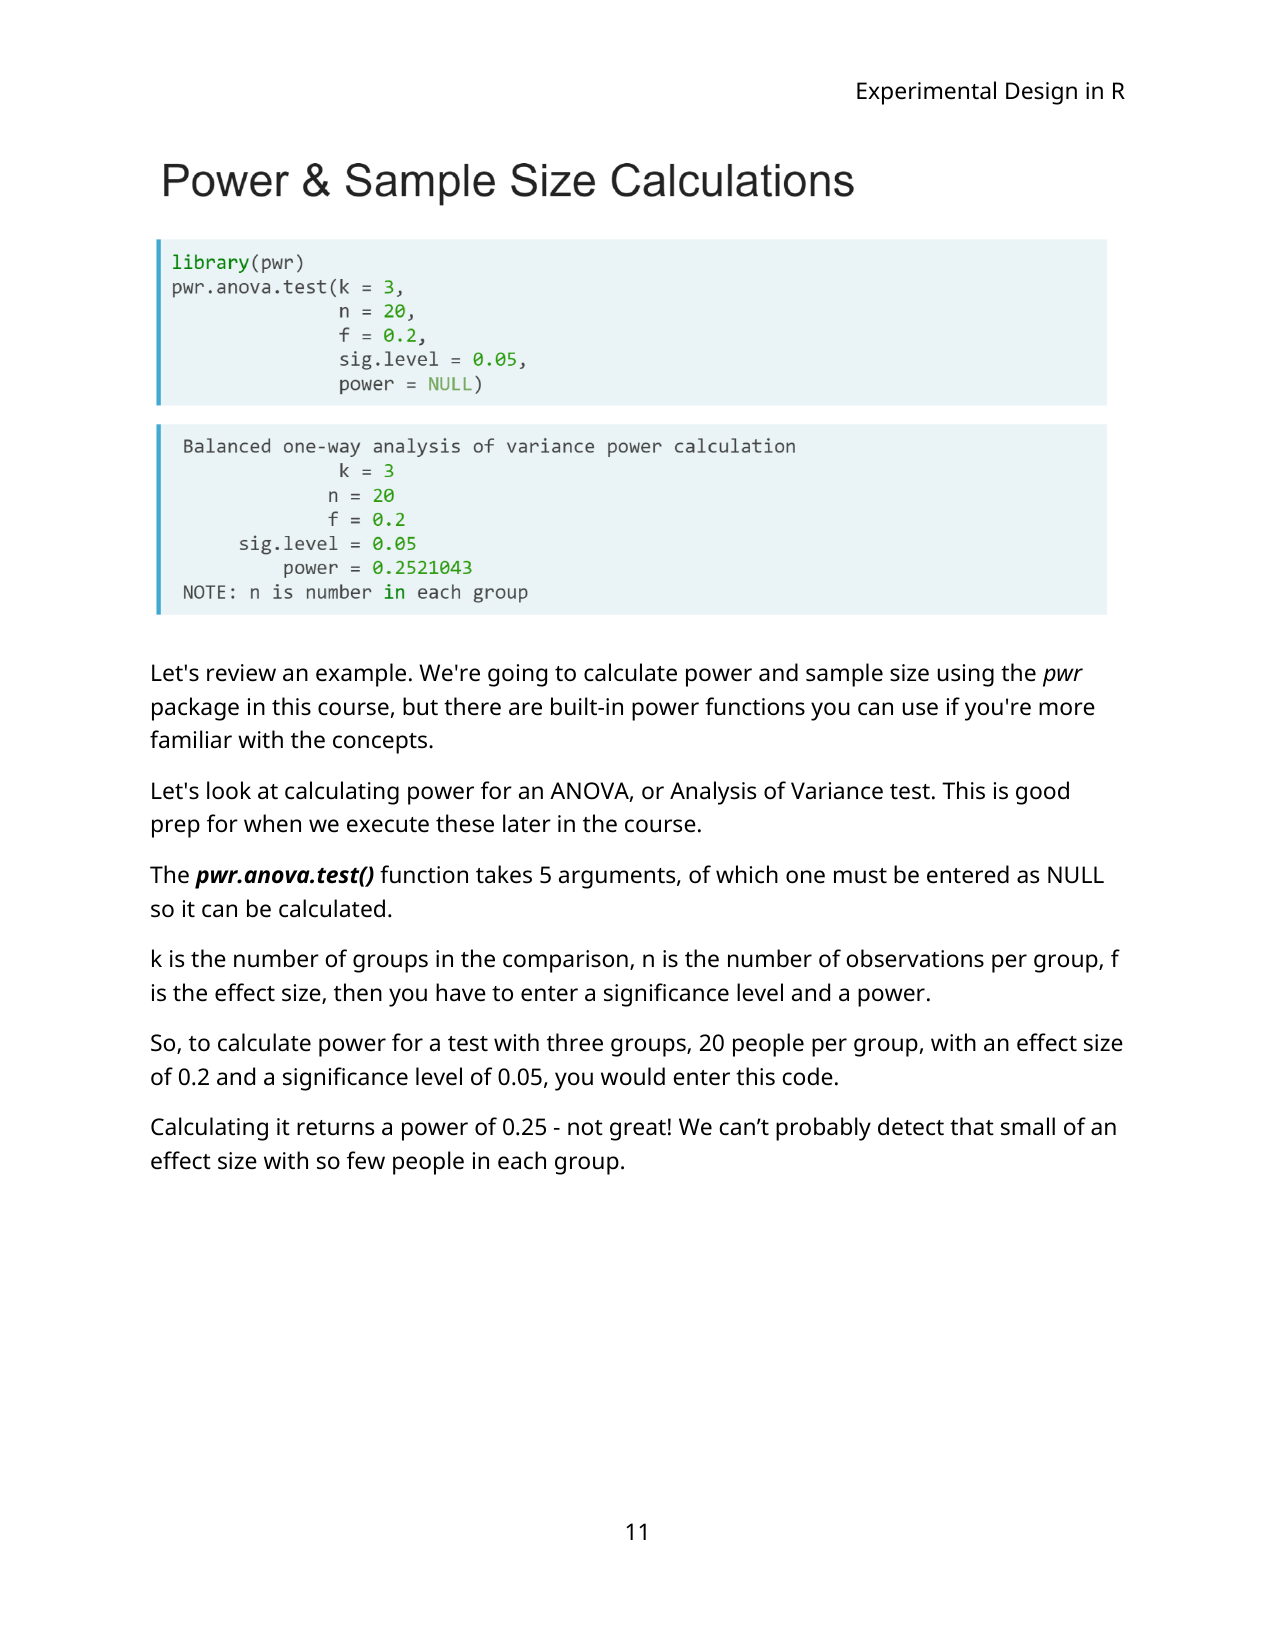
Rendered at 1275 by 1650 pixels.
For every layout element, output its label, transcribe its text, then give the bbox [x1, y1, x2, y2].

text The pwr.anova.test() function takes 5 arguments, of which one must be entered as NULL so it can be calculated. [150, 859, 1125, 924]
text Calculating it returns a power of 0.25 - not great! We can’t probably detect that small of an effect size with so few people in each group. [150, 1111, 1125, 1176]
text k is the number of groups in the comparison, n is the number of observations per group, f is the effect size, then you have to enter a significance level and a power. [150, 943, 1125, 1008]
text Let's review an example. We're going to calculate power and sample size using the pwr package in this course, but there are built-in power functions you can use if you're more familiar with the concepts. [150, 621, 1125, 755]
text Let's look at calculating power for an ANOVA, or Analysis of Variance test. This is good prep for when we execute these later in the course. [150, 774, 1125, 839]
picture [150, 150, 1125, 621]
text So, to calculate power for a test with three groups, 20 people per group, with an effect size of 0.2 and a significance level of 0.05, you would enter this code. [150, 1027, 1125, 1092]
